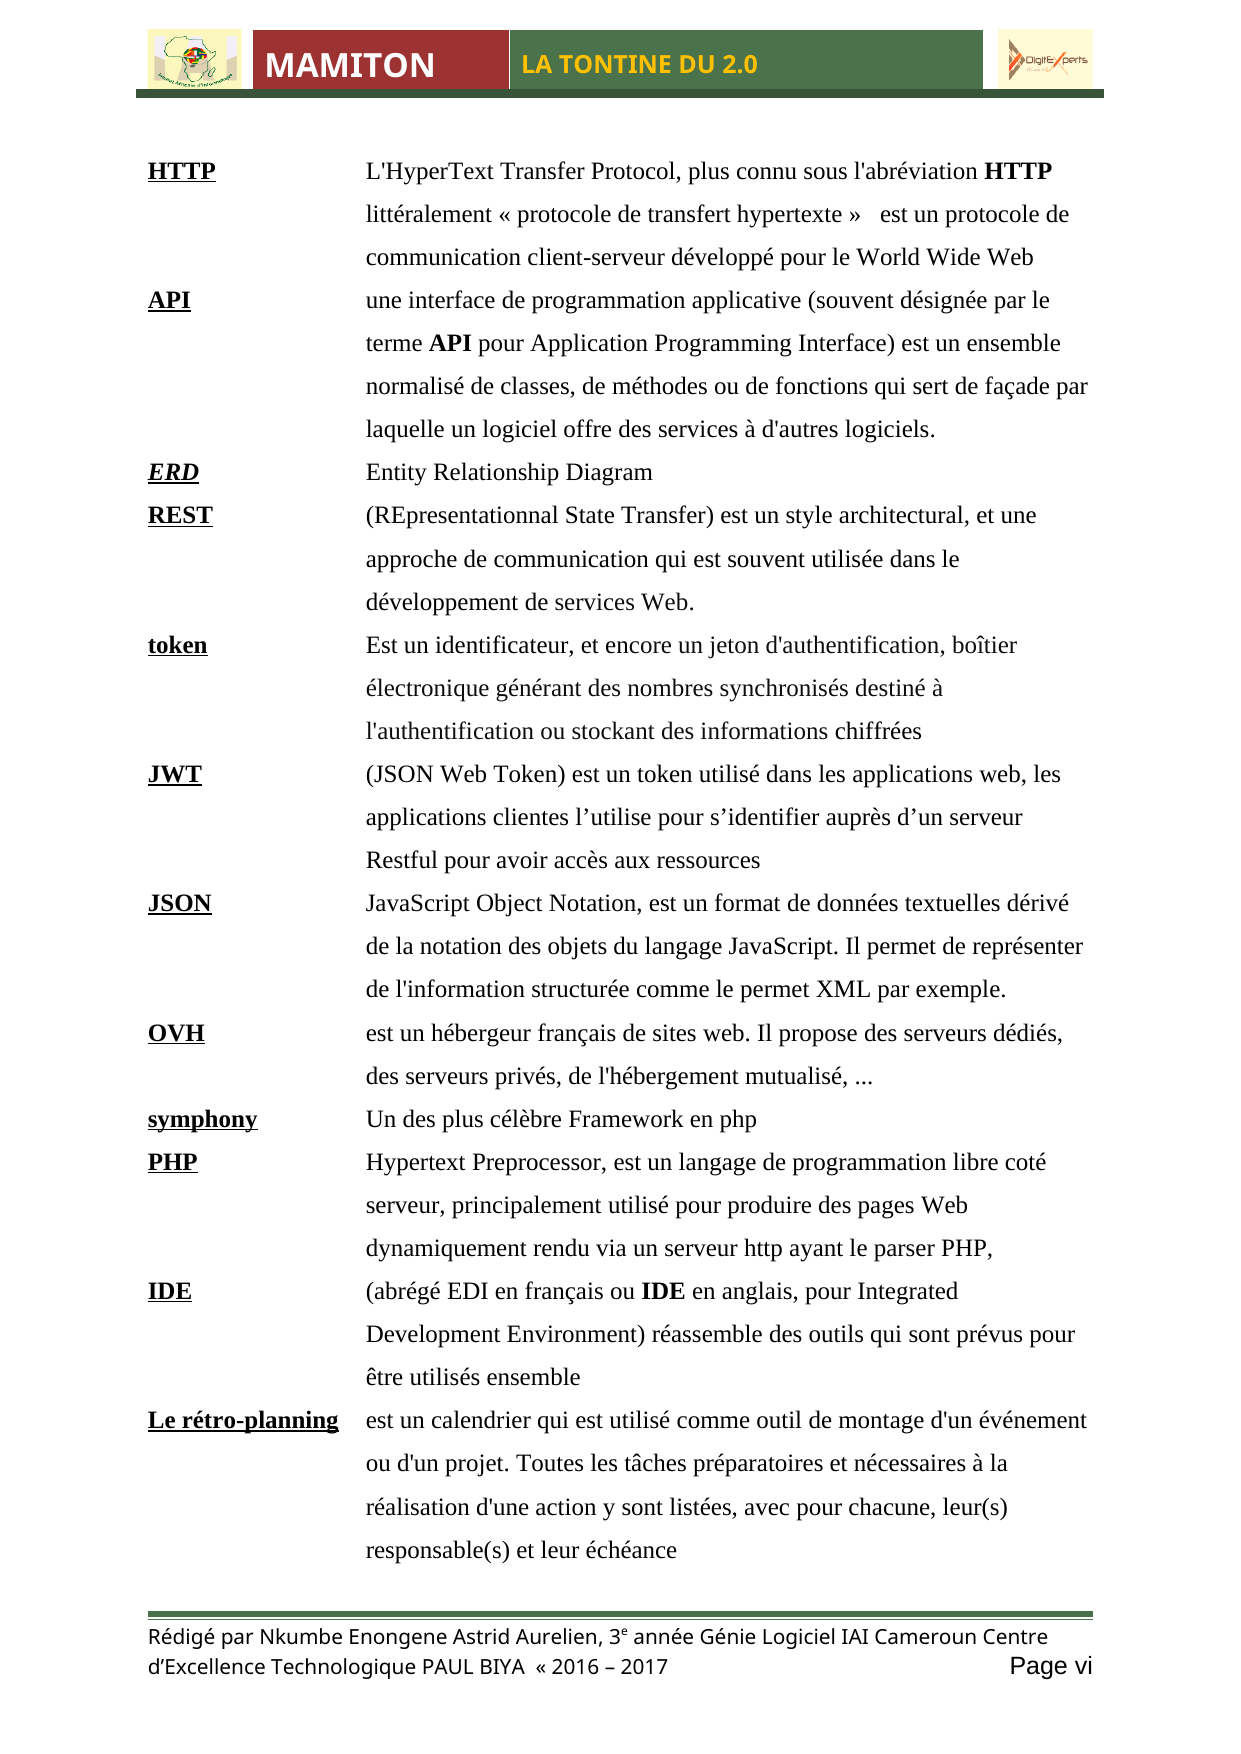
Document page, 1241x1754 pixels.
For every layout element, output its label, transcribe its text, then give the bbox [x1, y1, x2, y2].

table_cell HTTP [136, 156, 354, 285]
table_cell REST [136, 501, 354, 630]
table_cell Le rétro-planning [136, 1405, 354, 1578]
table_cell (abrégé EDI en français ou IDE en anglais, pour Integrated Development Environment) réassemble des outils qui sont prévus pour être utilisés ensemble [354, 1276, 1104, 1405]
table_cell JWT [136, 759, 354, 888]
table_cell OVH [136, 1018, 354, 1104]
table_cell Un des plus célèbre Framework en php [354, 1104, 1104, 1147]
table_cell JavaScript Object Notation, est un format de données textuelles dérivé de la notation des objets du langage JavaScript. Il permet de représenter de l'information structurée comme le permet XML par exemple. [354, 888, 1104, 1018]
table_cell token [136, 630, 354, 759]
table_cell symphony [136, 1104, 354, 1147]
table_cell IDE [136, 1276, 354, 1405]
table_cell Est un identificateur, et encore un jeton d'authentification, boîtier électronique générant des nombres synchronisés destiné à l'authentification ou stockant des informations chiffrées [354, 630, 1104, 759]
table_cell Hypertext Preprocessor, est un langage de programmation libre coté serveur, principalement utilisé pour produire des pages Web dynamiquement rendu via un serveur http ayant le parser PHP, [354, 1147, 1104, 1276]
table_cell API [136, 285, 354, 457]
table_cell Entity Relationship Diagram [354, 458, 1104, 501]
table_cell (REpresentationnal State Transfer) est un style architectural, et une approche de communication qui est souvent utilisée dans le développement de services Web. [354, 501, 1104, 630]
table_cell JSON [136, 888, 354, 1018]
table_cell PHP [136, 1147, 354, 1276]
table_cell une interface de programmation applicative (souvent désignée par le terme API pour Application Programming Interface) est un ensemble normalisé de classes, de méthodes ou de fonctions qui sert de façade par laquelle un logiciel offre des services à d'autres logiciels. [354, 285, 1104, 457]
table_cell ERD [136, 458, 354, 501]
table_cell est un hébergeur français de sites web. Il propose des serveurs dédiés, des serveurs privés, de l'hébergement mutualisé, ... [354, 1018, 1104, 1104]
table_cell (JSON Web Token) est un token utilisé dans les applications web, les applications clientes l’utilise pour s’identifier auprès d’un serveur Restful pour avoir accès aux ressources [354, 759, 1104, 888]
table_cell est un calendrier qui est utilisé comme outil de montage d'un événement ou d'un projet. Toutes les tâches préparatoires et nécessaires à la réalisation d'une action y sont listées, avec pour chacune, leur(s) responsable(s) et leur échéance [354, 1405, 1104, 1578]
picture [147, 29, 242, 89]
picture [998, 29, 1093, 89]
table_cell L'HyperText Transfer Protocol, plus connu sous l'abréviation HTTP littéralement « protocole de transfert hypertexte » est un protocole de communication client-serveur développé pour le World Wide Web [354, 156, 1104, 285]
